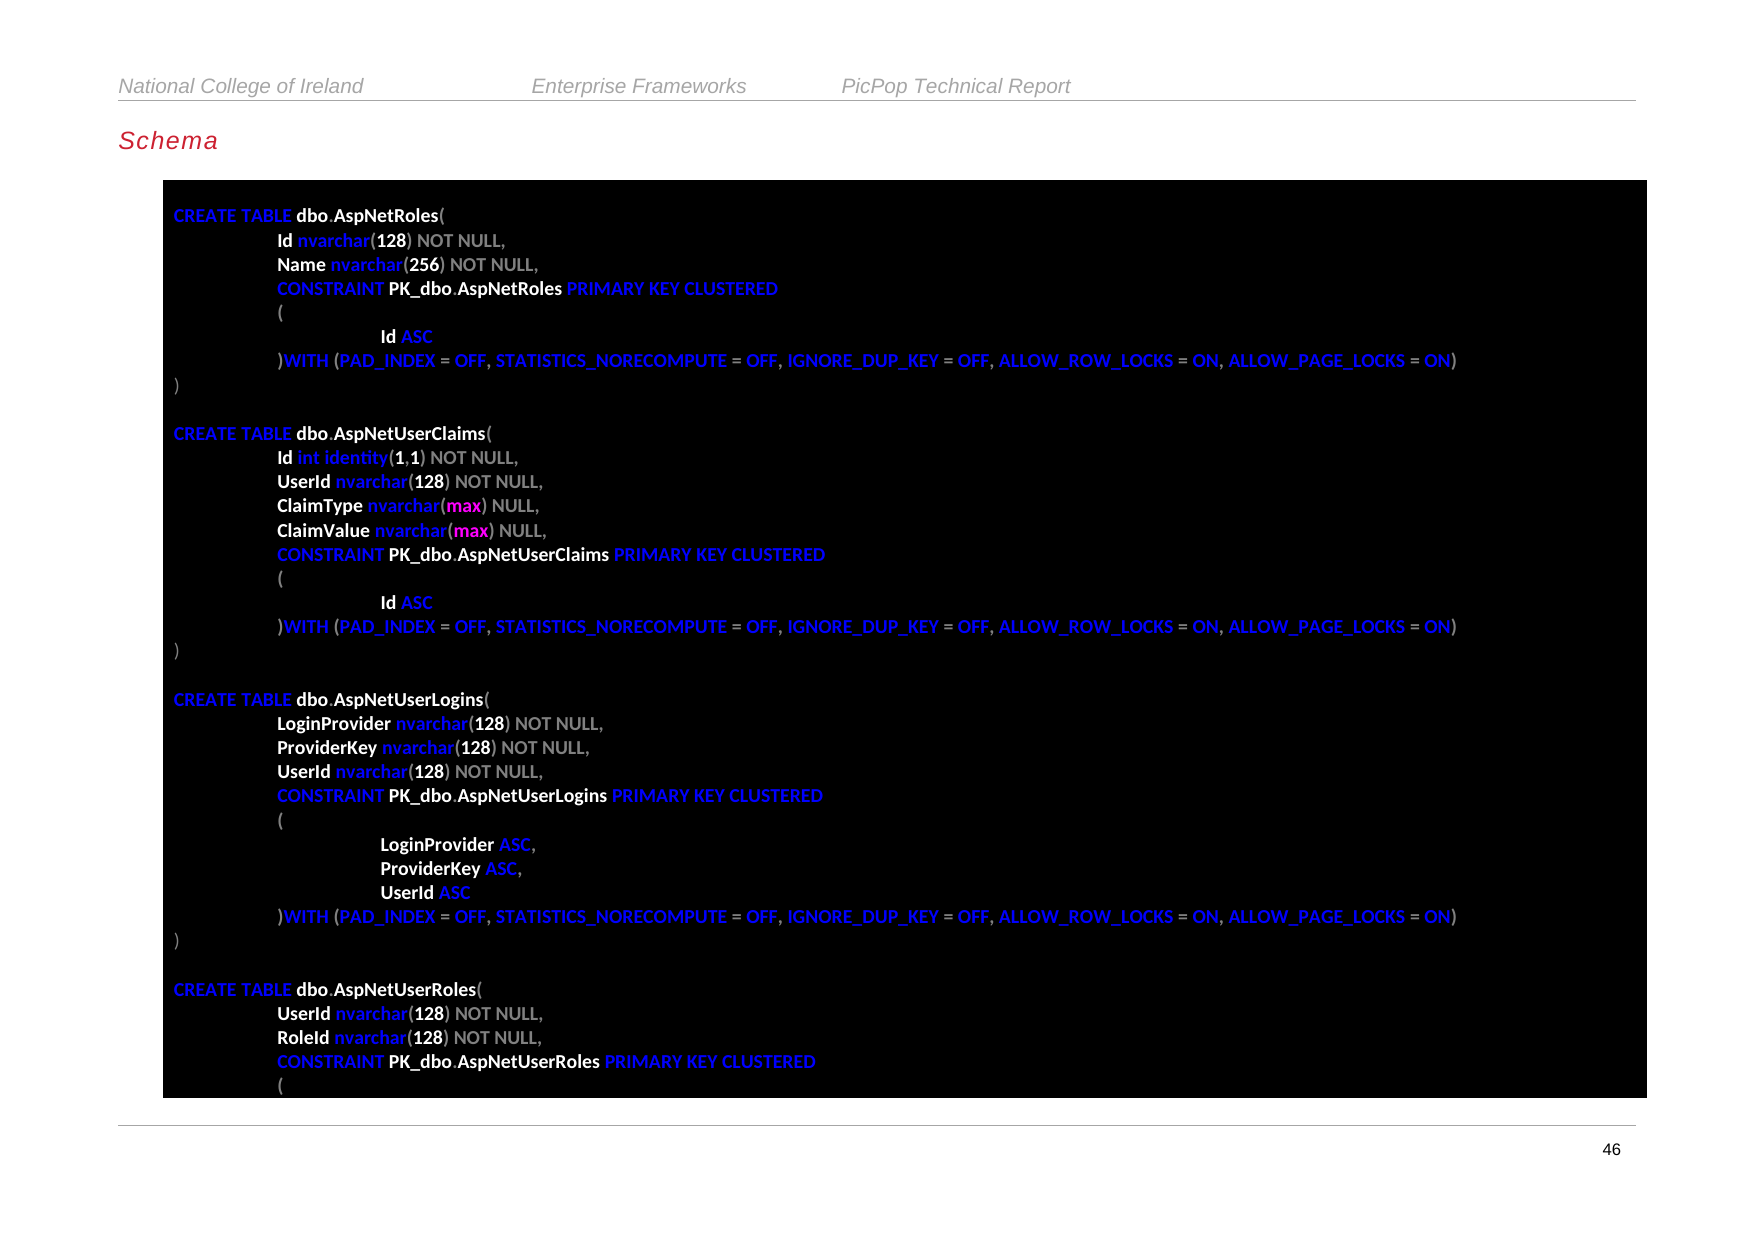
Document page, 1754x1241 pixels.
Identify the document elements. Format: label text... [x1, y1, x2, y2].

subtitle Schema [118, 126, 1636, 154]
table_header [163, 180, 1647, 1098]
